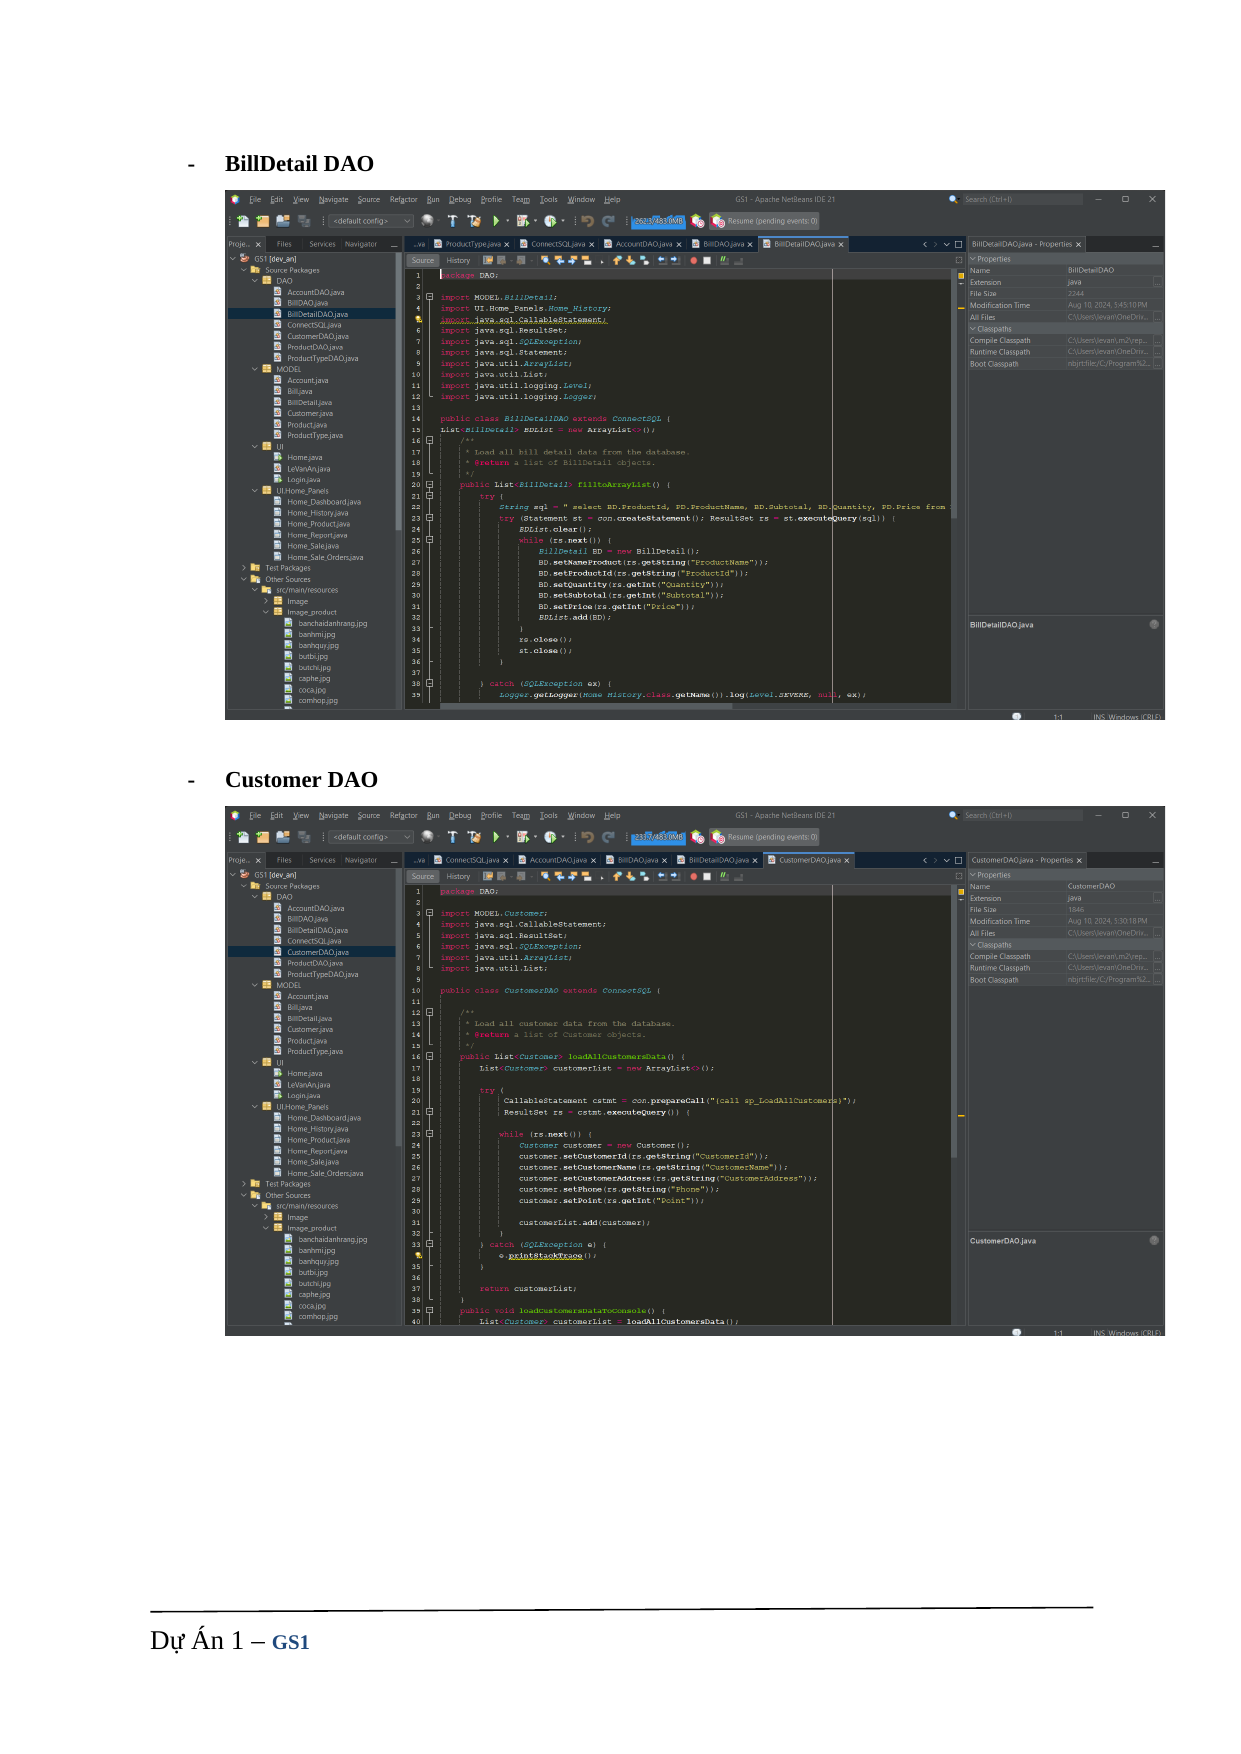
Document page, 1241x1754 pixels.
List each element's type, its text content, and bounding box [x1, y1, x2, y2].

picture [225, 190, 1166, 720]
picture [225, 806, 1166, 1336]
list BillDetail DAO [187, 150, 1090, 176]
list Customer DAO [187, 766, 1090, 793]
